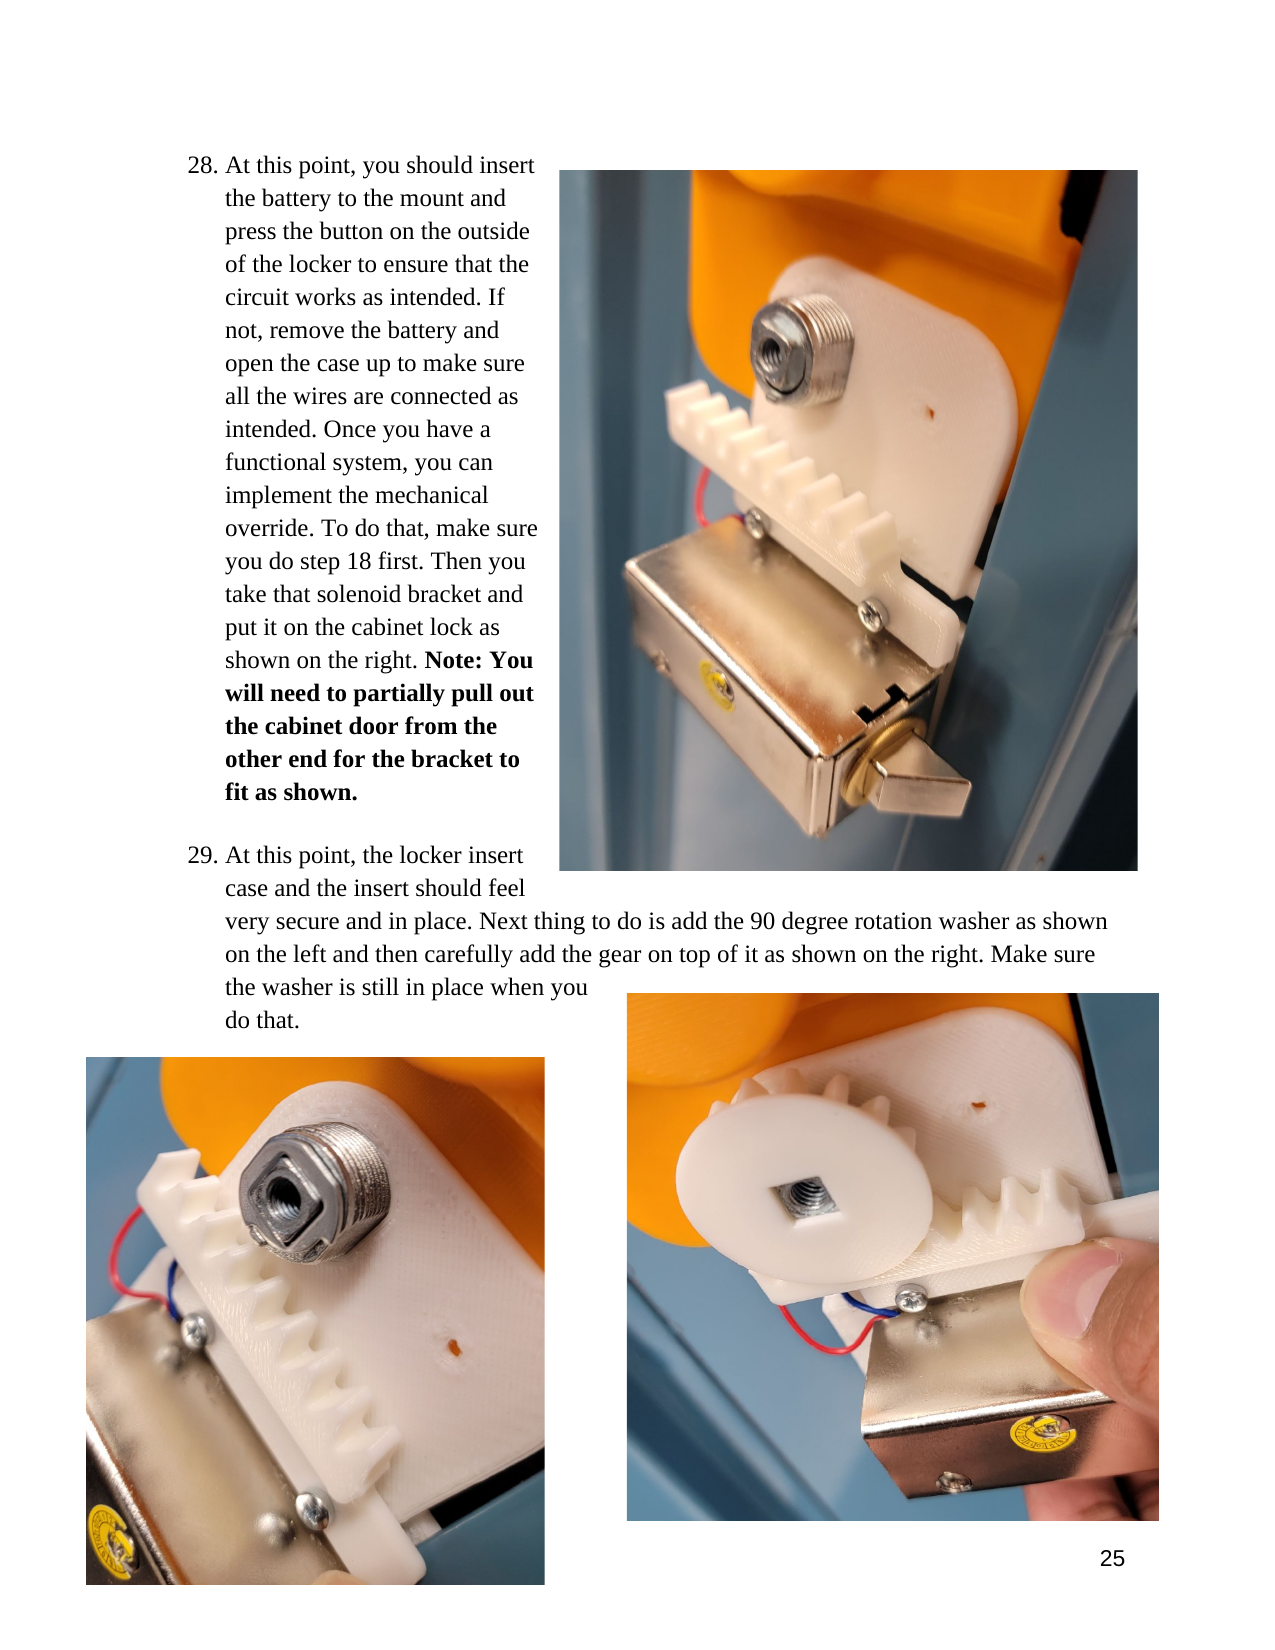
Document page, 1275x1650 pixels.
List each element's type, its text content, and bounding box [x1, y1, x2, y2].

picture [626, 993, 1159, 1521]
list At this point, the locker insert case and the insert should feel very secure and in place. Next thing to do is add the 90 degree rotation washer as shown on the left and then carefully add the gear on top of it as shown on the right. Make sure the washer is still in place when you do that. [187, 840, 1125, 1034]
picture [559, 170, 1138, 871]
picture [86, 1057, 545, 1585]
